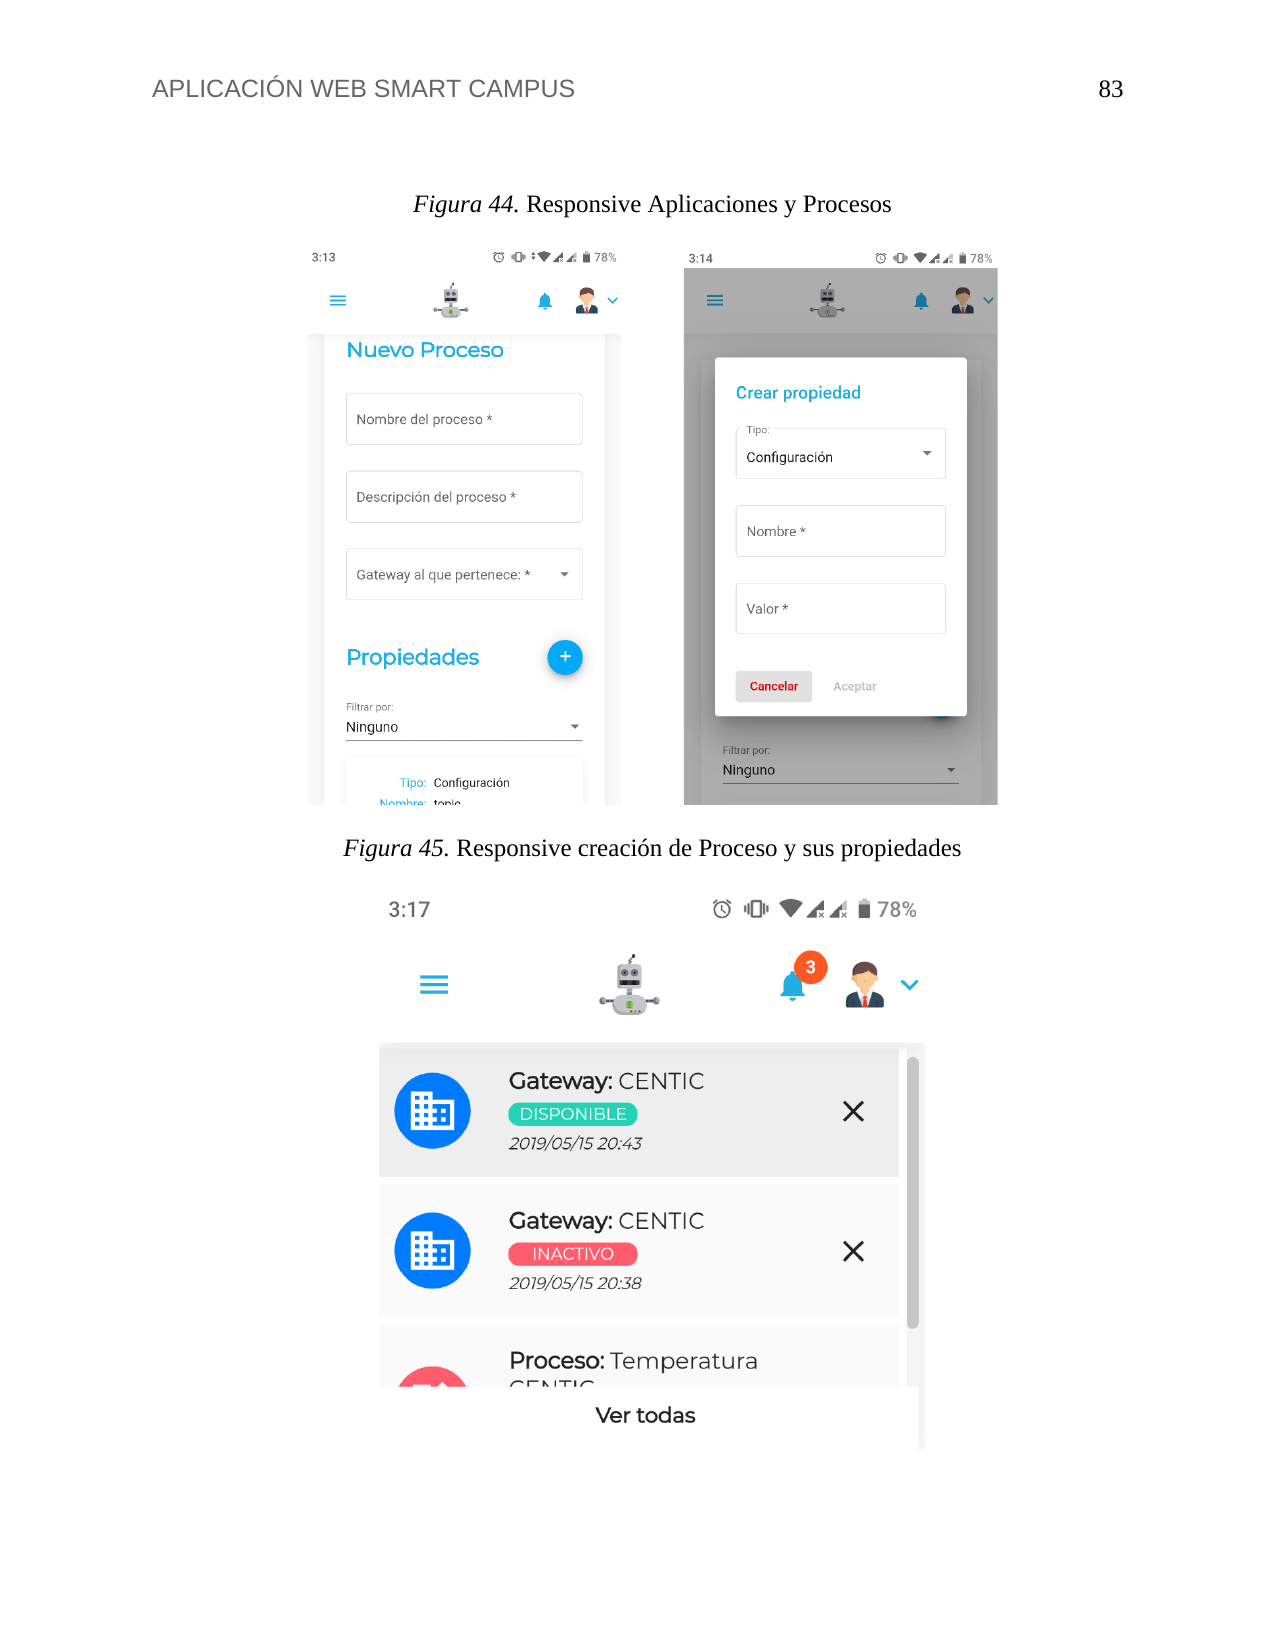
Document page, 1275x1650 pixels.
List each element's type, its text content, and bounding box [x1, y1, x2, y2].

text Figura 45. Responsive creación de Proceso y sus propiedades [152, 833, 1123, 862]
picture [379, 891, 926, 1449]
text Figura 44. Responsive Aplicaciones y Procesos [152, 189, 1123, 218]
picture [307, 246, 622, 805]
picture [683, 247, 998, 805]
